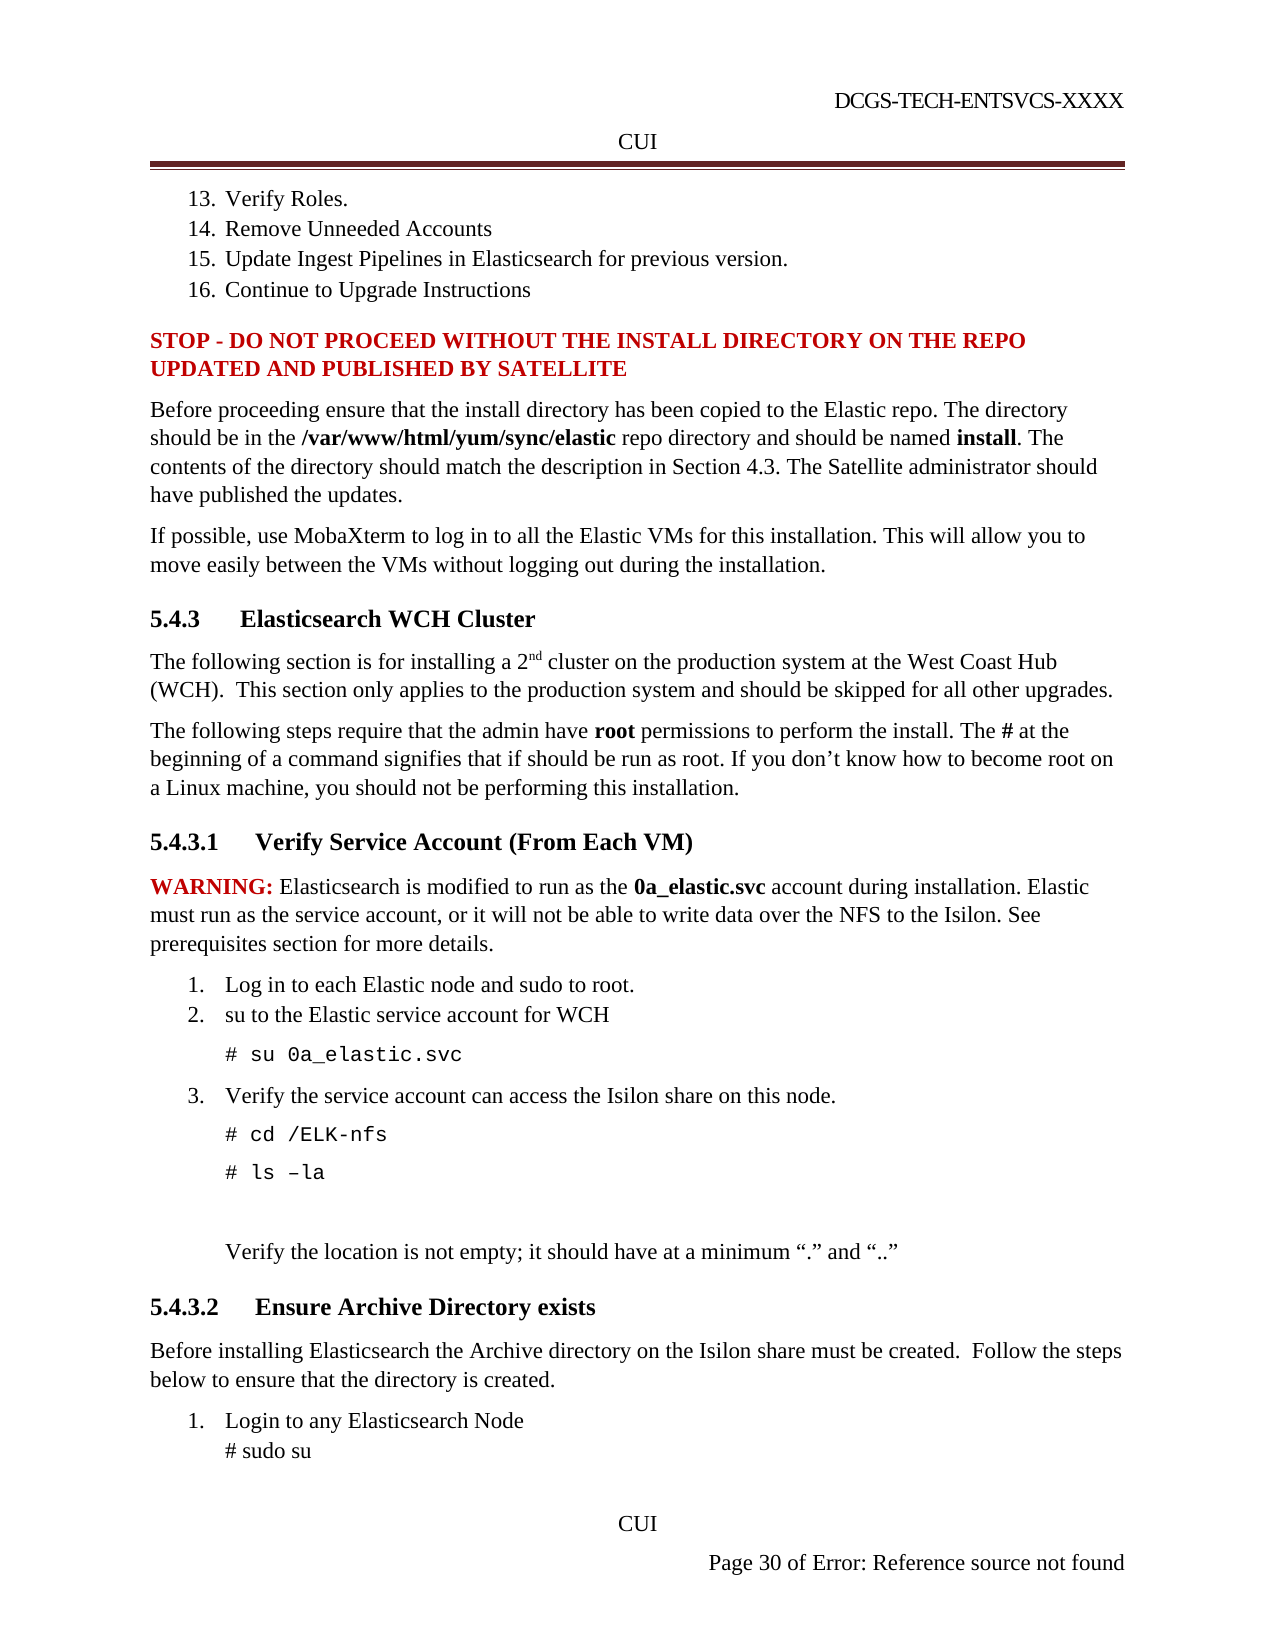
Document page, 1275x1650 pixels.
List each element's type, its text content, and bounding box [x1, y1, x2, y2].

list Remove Unneeded Accounts [187, 215, 1125, 242]
text Before proceeding ensure that the install directory has been copied to the Elastic repo. The directory should be in the /var/www/html/yum/sync/elastic repo directory and should be named install. The contents of the directory should match the description in Section 4.3. The Satellite administrator should have published the updates. [150, 396, 1125, 508]
list su to the Elastic service account for WCH [187, 1001, 1125, 1027]
text Verify the location is not empty; it should have at a minimum “.” and “..” [225, 1238, 1125, 1265]
text STOP - DO NOT PROCEED WITHOUT THE INSTALL DIRECTORY ON THE REPO UPDATED AND PUBLISHED BY SATELLITE [150, 327, 1125, 381]
subtitle Elasticsearch WCH Cluster [150, 604, 1125, 633]
subtitle Ensure Archive Directory exists [150, 1292, 1125, 1321]
list Verify Roles. [187, 185, 1125, 211]
text The following steps require that the admin have root permissions to perform the install. The # at the beginning of a command signifies that if should be run as root. If you don’t know how to become root on a Linux machine, you should not be performing this installation. [150, 717, 1125, 800]
list Update Ingest Pipelines in Elasticsearch for previous version. [187, 245, 1125, 272]
list Verify the service account can access the Isilon share on this node. [187, 1082, 1125, 1108]
list Continue to Upgrade Instructions [187, 276, 1125, 302]
list # sudo su [225, 1437, 1125, 1463]
list Log in to each Elastic node and sudo to root. [187, 971, 1125, 997]
list Login to any Elasticsearch Node [187, 1407, 1125, 1433]
subtitle Verify Service Account (From Each VM) [150, 827, 1125, 856]
text The following section is for installing a 2nd cluster on the production system at the West Coast Hub (WCH). This section only applies to the production system and should be skipped for all other upgrades. [150, 648, 1125, 702]
text Before installing Elasticsearch the Archive directory on the Isilon share must be created. Follow the steps below to ensure that the directory is created. [150, 1337, 1125, 1392]
text WARNING: Elasticsearch is modified to run as the 0a_elastic.svc account during installation. Elastic must run as the service account, or it will not be able to write data over the NFS to the Isilon. See prerequisites section for more details. [150, 873, 1125, 956]
text # cd /ELK-nfs [225, 1124, 1125, 1148]
text If possible, use MobaXterm to log in to all the Elastic VMs for this installation. This will allow you to move easily between the VMs without logging out during the installation. [150, 522, 1125, 577]
text # su 0a_elastic.svc [225, 1044, 1125, 1067]
text # ls –la [225, 1162, 1125, 1186]
